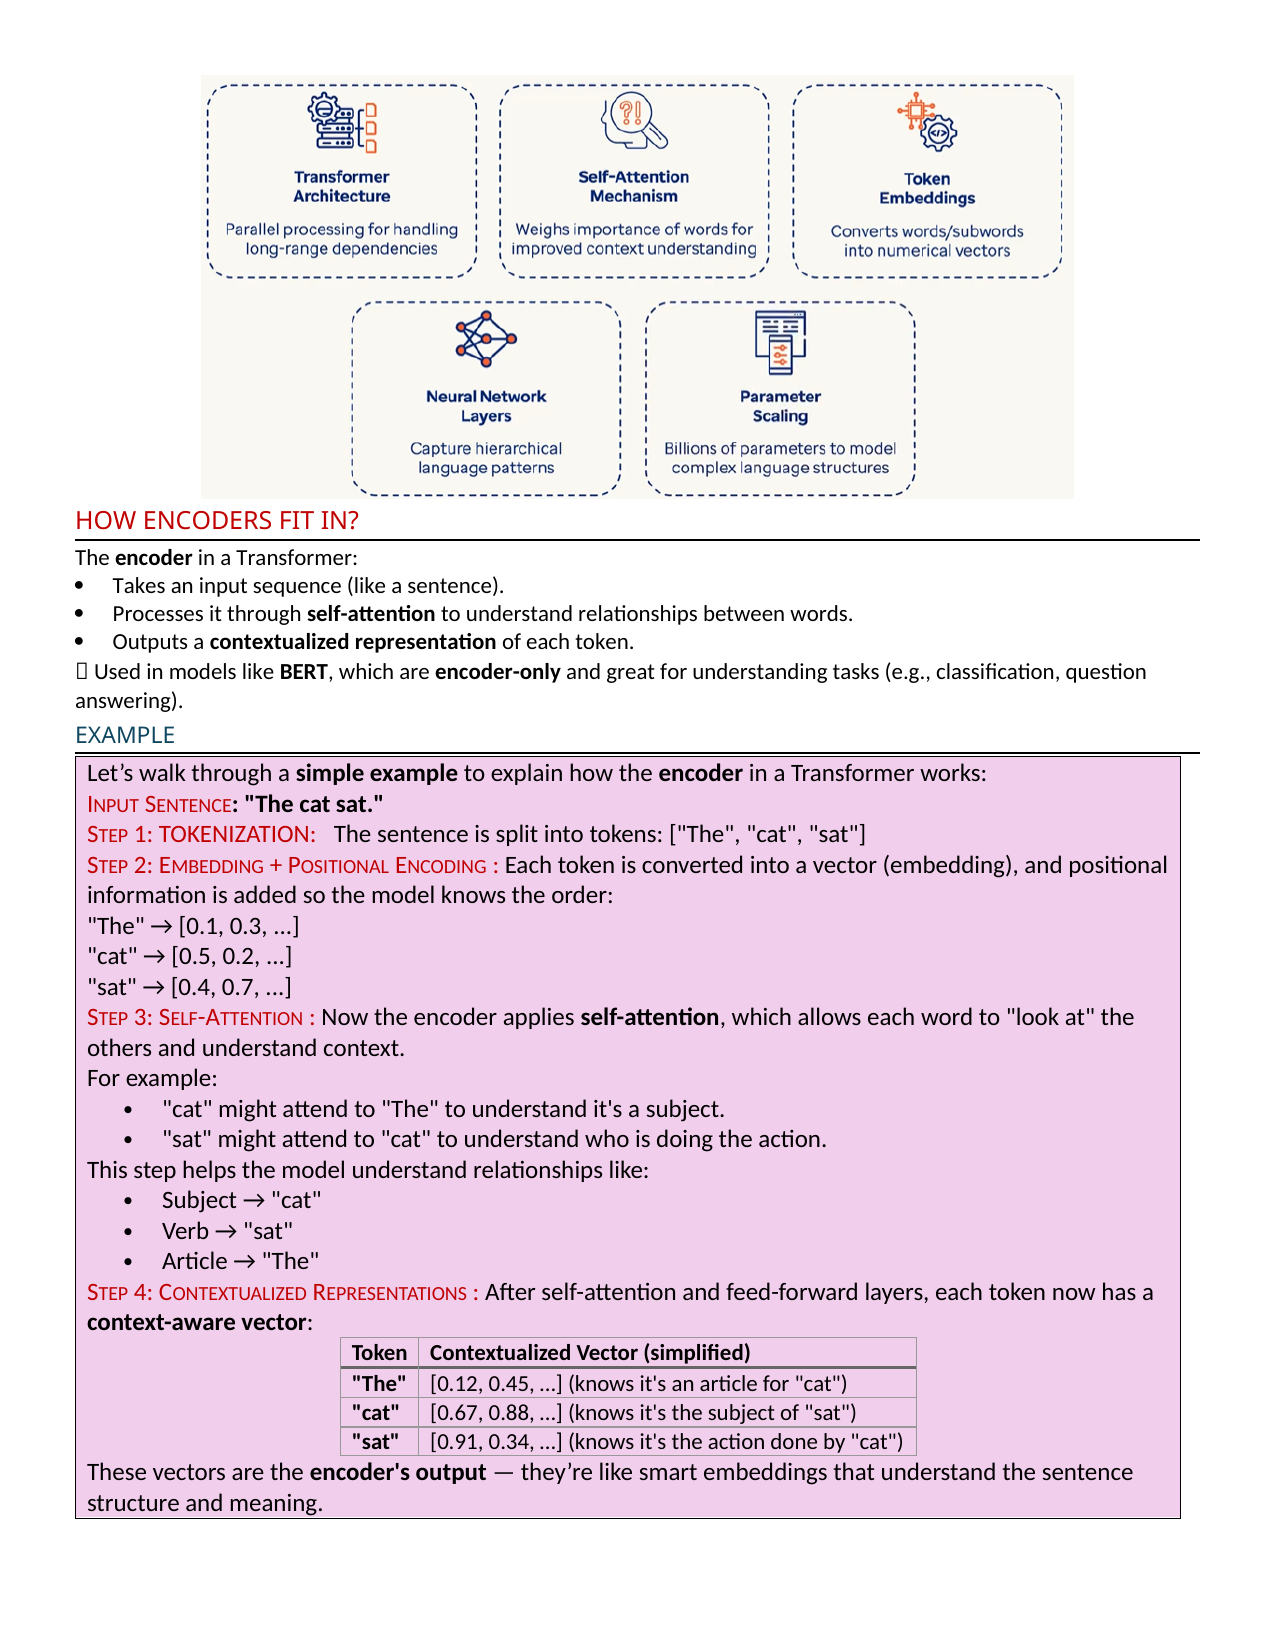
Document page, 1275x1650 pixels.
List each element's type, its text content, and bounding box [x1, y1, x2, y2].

picture [200, 75, 1075, 499]
subtitle HOW ENCODERS FIT IN? [75, 503, 1200, 539]
list Processes it through self-attention to understand relationships between words. [75, 599, 1200, 627]
text The encoder in a Transformer: [75, 543, 1200, 571]
list Outputs a contextualized representation of each token. [75, 627, 1200, 655]
list Takes an input sequence (like a sentence). [75, 571, 1200, 599]
subtitle EXAMPLE [75, 719, 1200, 752]
text ✅ Used in models like BERT, which are encoder-only and great for understanding tasks (e.g., classification, question answering). [75, 655, 1200, 714]
table_header Let’s walk through a simple example to explain how the encoder in a Transformer works: Input Sentence: "The cat sat." Step 1: TOKENIZATION: The sentence is split into tokens: ["The", "cat", "sat"] Step 2: Embedding + Positional Encoding : Each token is converted into a vector (embedding), and positional information is added so the model knows the order: "The" → [0.1, 0.3, ...] "cat" → [0.5, 0.2, ...] "sat" → [0.4, 0.7, ...] Step 3: Self-Attention : Now the encoder applies self-attention, which allows each word to "look at" the others and understand context. For example: "cat" might attend to "The" to understand it's a subject. "sat" might attend to "cat" to understand who is doing the action. This step helps the model understand relationships like: Subject → "cat" Verb → "sat" Article → "The" Step 4: Contextualized Representations : After self-attention and feed-forward layers, each token now has a context-aware vector: These vectors are the encoder's output — they’re like smart embeddings that understand the sentence structure and meaning. [76, 757, 1180, 1517]
